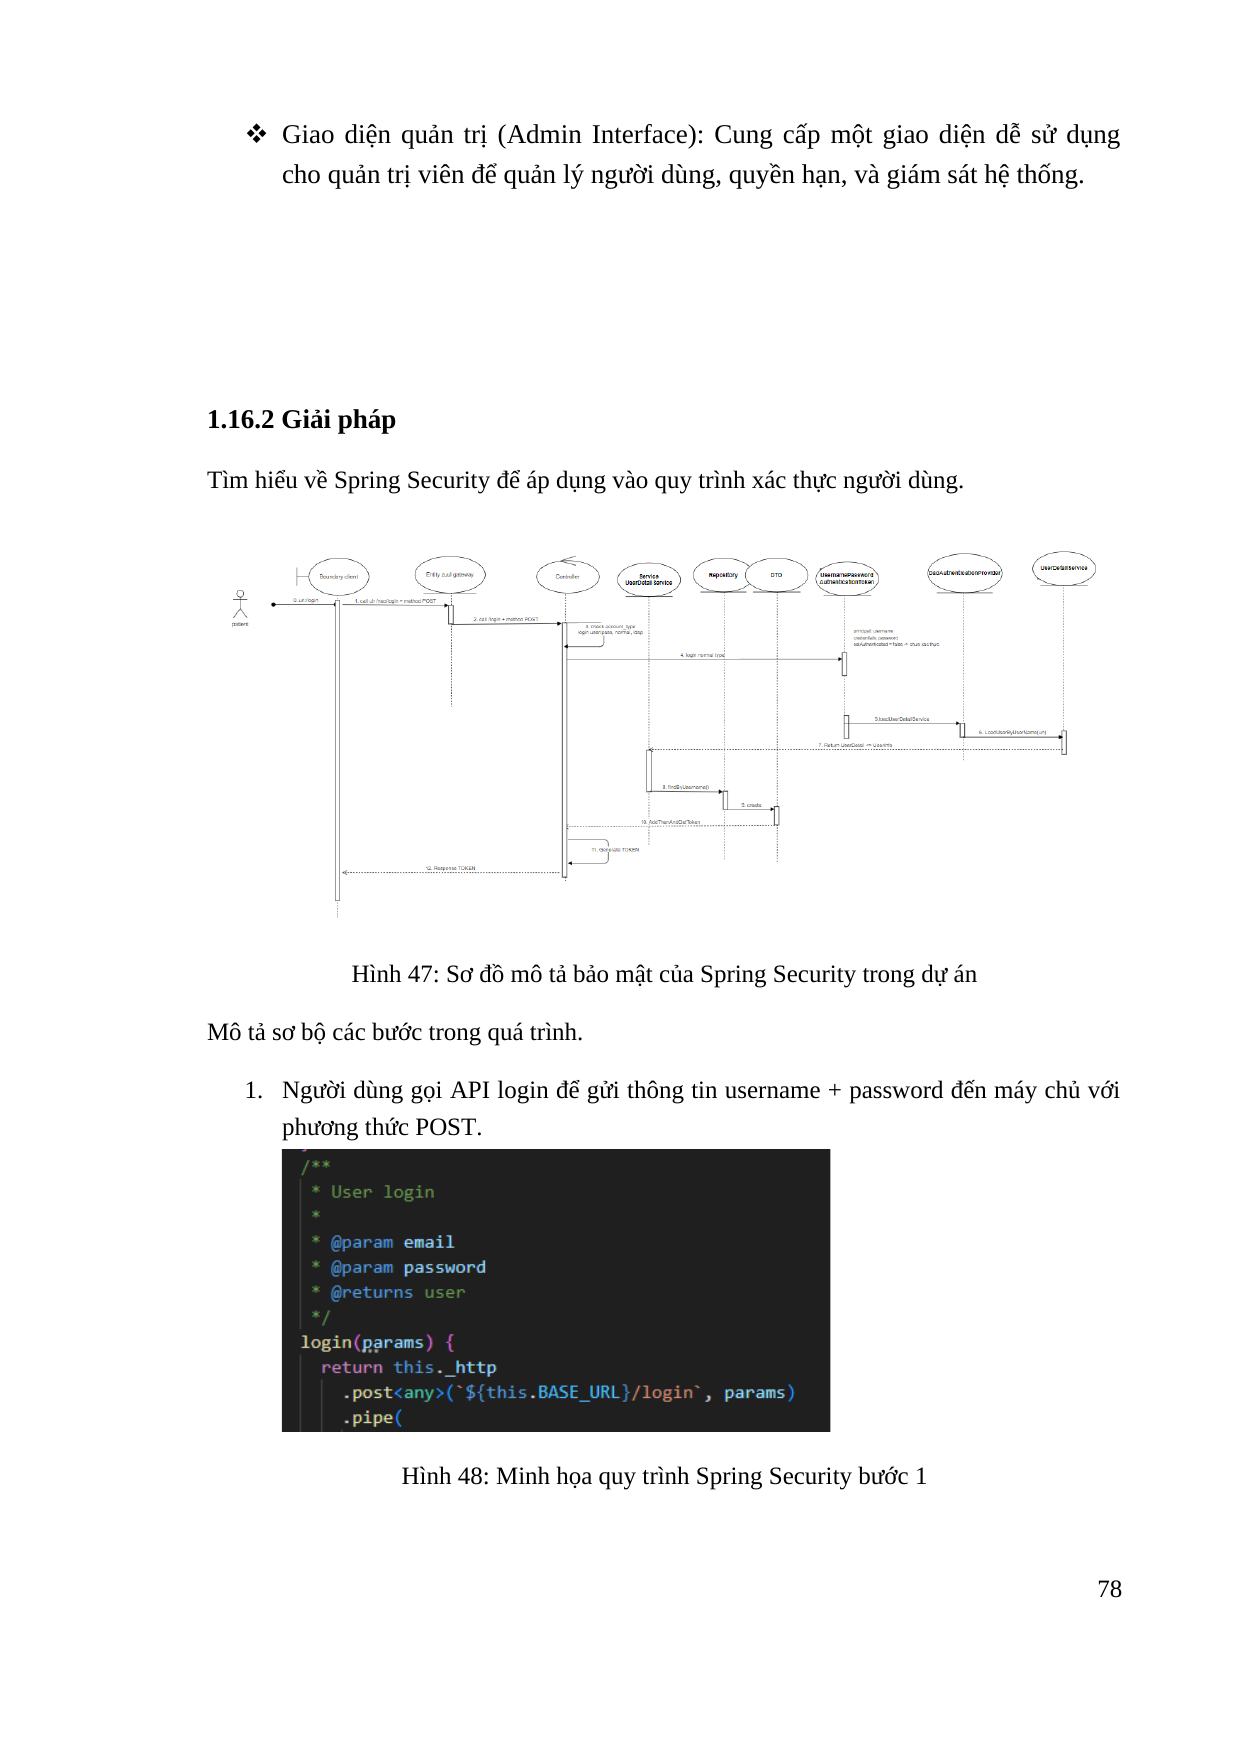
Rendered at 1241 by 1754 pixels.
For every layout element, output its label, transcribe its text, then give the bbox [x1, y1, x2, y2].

subtitle Giải pháp [207, 404, 1122, 435]
text Hình 47: Sơ đồ mô tả bảo mật của Spring Security trong dự án [207, 959, 1122, 987]
list Người dùng gọi API login để gửi thông tin username + password đến máy chủ với phương thức POST. [244, 1075, 1122, 1141]
picture [206, 523, 1122, 930]
list Giao diện quản trị (Admin Interface): Cung cấp một giao diện dễ sử dụng cho quản trị viên để quản lý người dùng, quyền hạn, và giám sát hệ thống. [244, 118, 1122, 190]
text Hình 48: Minh họa quy trình Spring Security bước 1 [207, 1461, 1122, 1490]
text Mô tả sơ bộ các bước trong quá trình. [207, 1017, 1122, 1046]
picture [281, 1149, 831, 1432]
text Tìm hiểu về Spring Security để áp dụng vào quy trình xác thực người dùng. [207, 465, 1122, 494]
